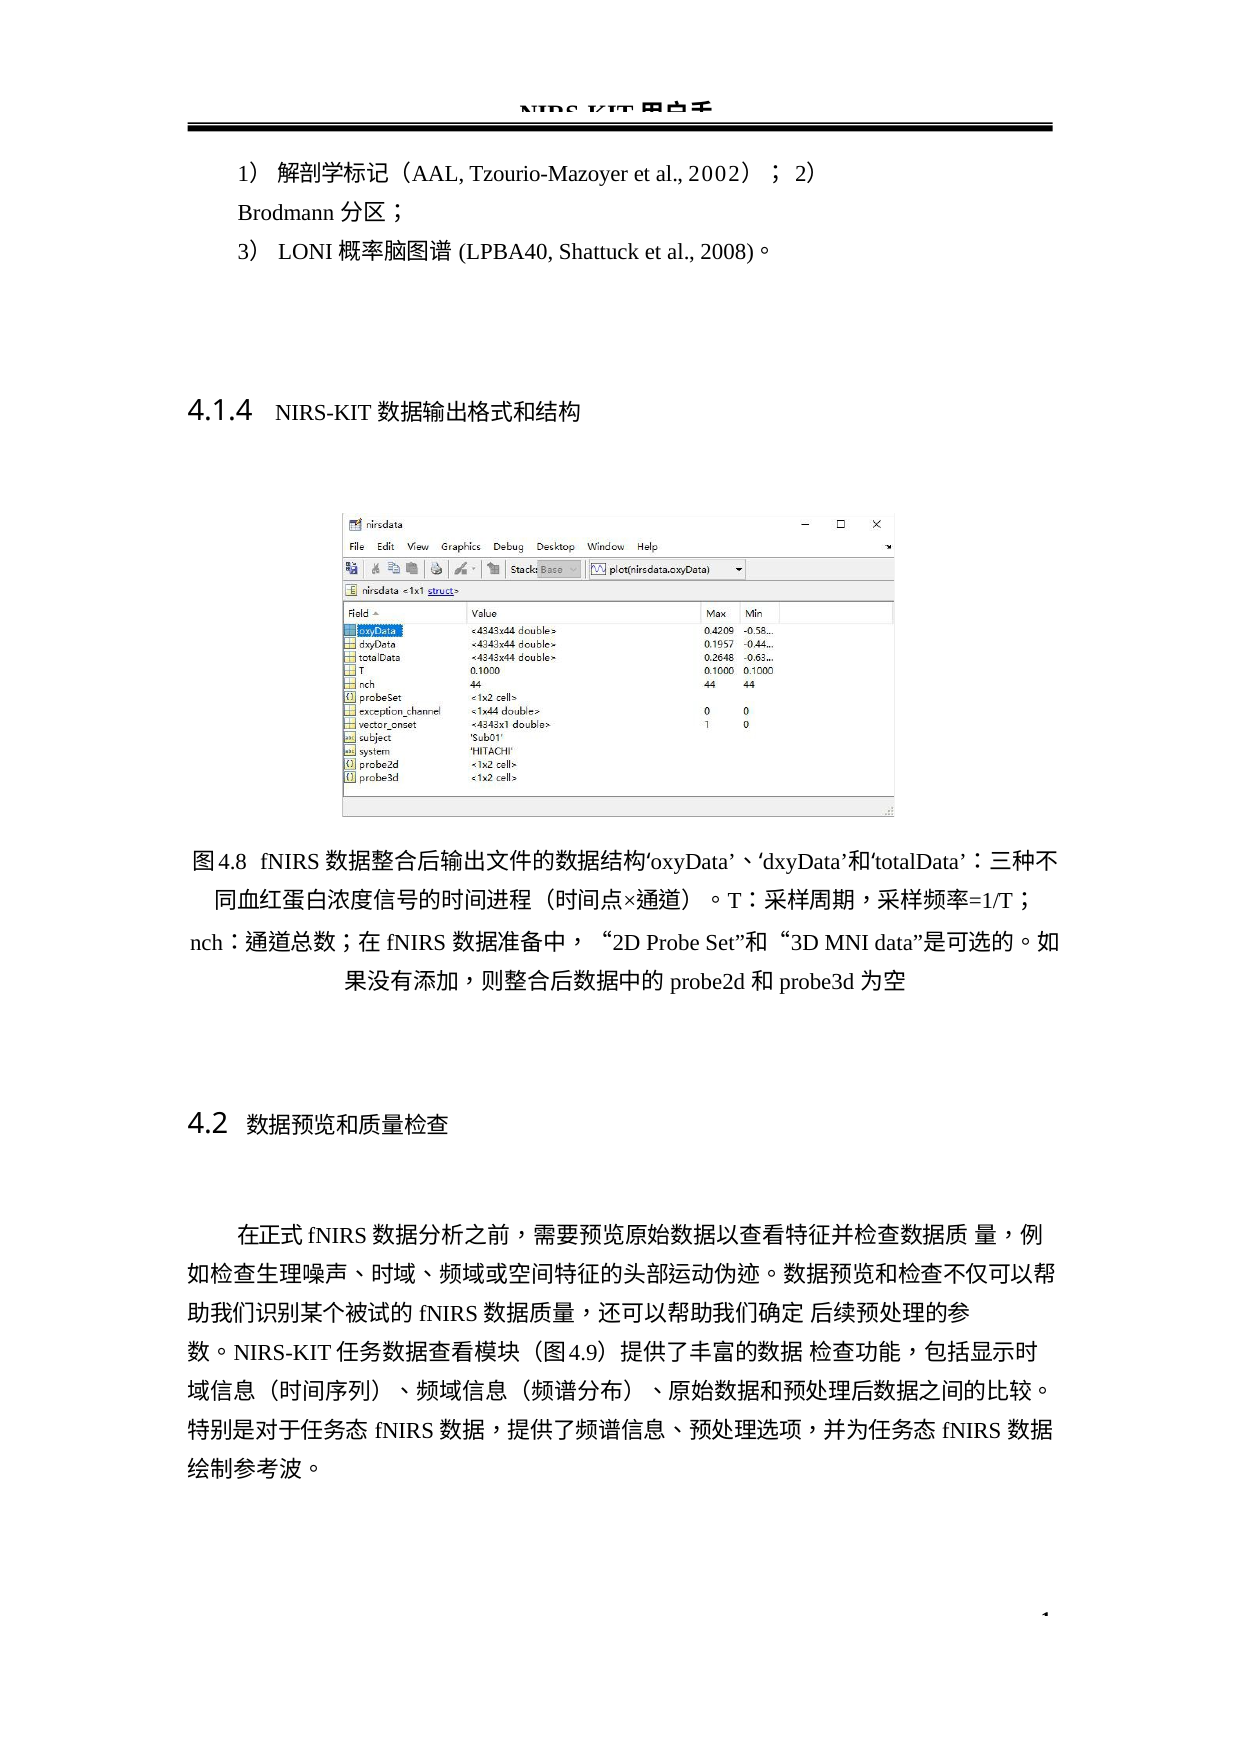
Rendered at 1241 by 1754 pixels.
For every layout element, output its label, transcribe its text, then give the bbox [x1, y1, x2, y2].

subtitle 数据预览和质量检查 [187, 1103, 1138, 1142]
text 1） 解剖学标记（AAL, Tzourio-Mazoyer et al., 2002）； 2） Brodmann 分区； [237, 157, 834, 227]
subtitle NIRS-KIT 数据输出格式和结构 [187, 389, 1138, 429]
picture [342, 513, 895, 817]
text 3） LONI 概率脑图谱 (LPBA40, Shattuck et al., 2008)。 [237, 235, 1138, 266]
text 在正式 fNIRS 数据分析之前，需要预览原始数据以查看特征并检查数据质 量，例如检查生理噪声、时域、频域或空间特征的头部运动伪迹。数据预览和检查不仅可以帮助我们识别某个被试的 fNIRS 数据质量，还可以帮助我们确定 后续预处理的参数。NIRS-KIT 任务数据查看模块（图 4.9）提供了丰富的数据 检查功能，包括显示时域信息（时间序列）、频域信息（频谱分布）、原始数据和预处理后数据之间的比较。特别是对于任务态 fNIRS 数据，提供了频谱信息、预处理选项，并为任务态 fNIRS 数据绘制参考波。 [187, 1218, 1058, 1484]
